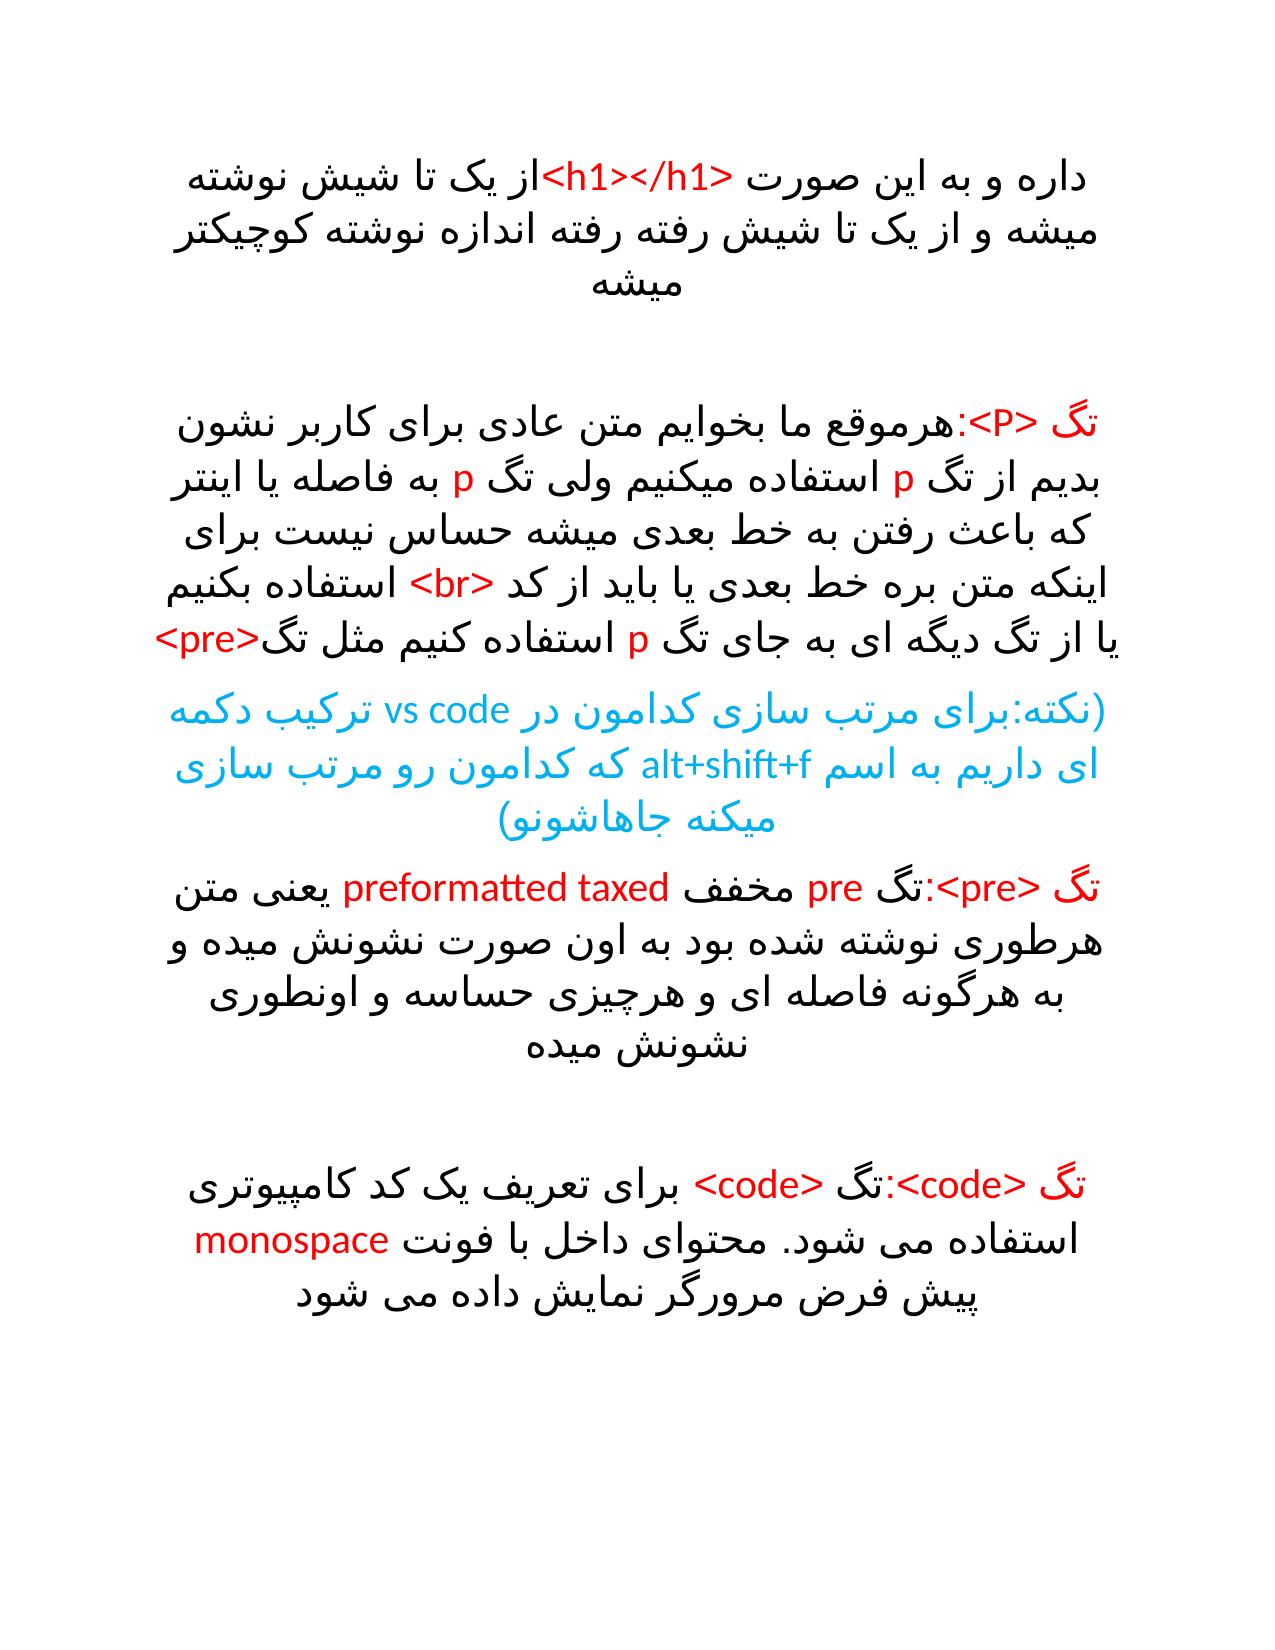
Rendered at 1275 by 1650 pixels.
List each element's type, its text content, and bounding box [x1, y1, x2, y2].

text (نکته:برای مرتب سازی کدامون در vs code ترکیب دکمه ای داریم به اسم alt+shift+f که کدامون رو مرتب سازی میکنه جاهاشونو) [150, 683, 1125, 840]
text تگ <code>:تگ <code> برای تعریف یک کد کامپیوتری استفاده می شود. محتوای داخل با فونت monospace پیش فرض مرورگر نمایش داده می شود [150, 1158, 1125, 1316]
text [150, 150, 1125, 304]
text تگ <P>:هرموقع ما بخوایم متن عادی برای کاربر نشون بدیم از تگ p استفاده میکنیم ولی تگ p به فاصله یا اینتر که باعث رفتن به خط بعدی میشه حساس نیست برای اینکه متن بره خط بعدی یا باید از کد <br> استفاده بکنیم یا از تگ دیگه ای به جای تگ p استفاده کنیم مثل تگ<pre> [150, 396, 1125, 662]
text تگ <pre>:تگ pre مخفف preformatted taxed یعنی متن هرطوری نوشته شده بود به اون صورت نشونش میده و به هرگونه فاصله ای و هرچیزی حساسه و اونطوری نشونش میده [150, 861, 1125, 1066]
